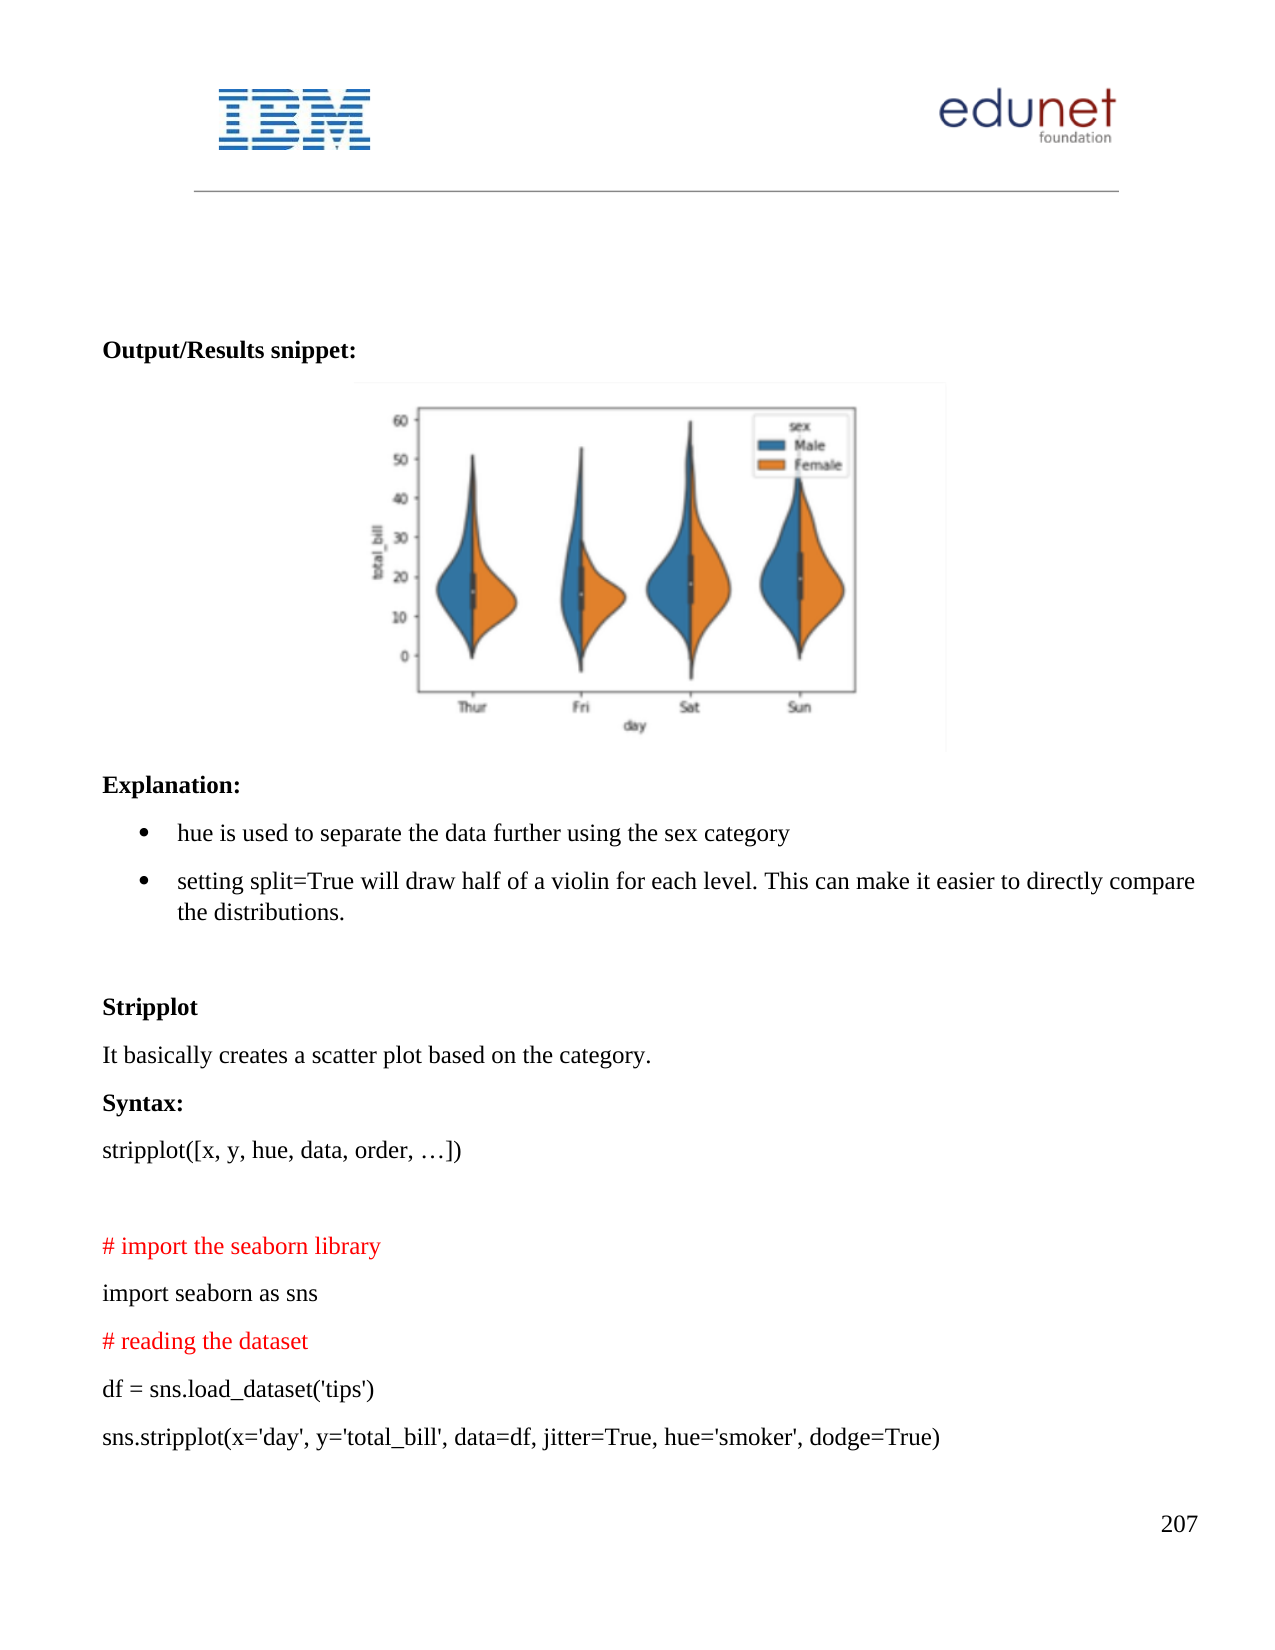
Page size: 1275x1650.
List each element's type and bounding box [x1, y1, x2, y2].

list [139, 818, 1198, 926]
picture [353, 382, 947, 752]
picture [937, 78, 1121, 150]
picture [218, 89, 371, 150]
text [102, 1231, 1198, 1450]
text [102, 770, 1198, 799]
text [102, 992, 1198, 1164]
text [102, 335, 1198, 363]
